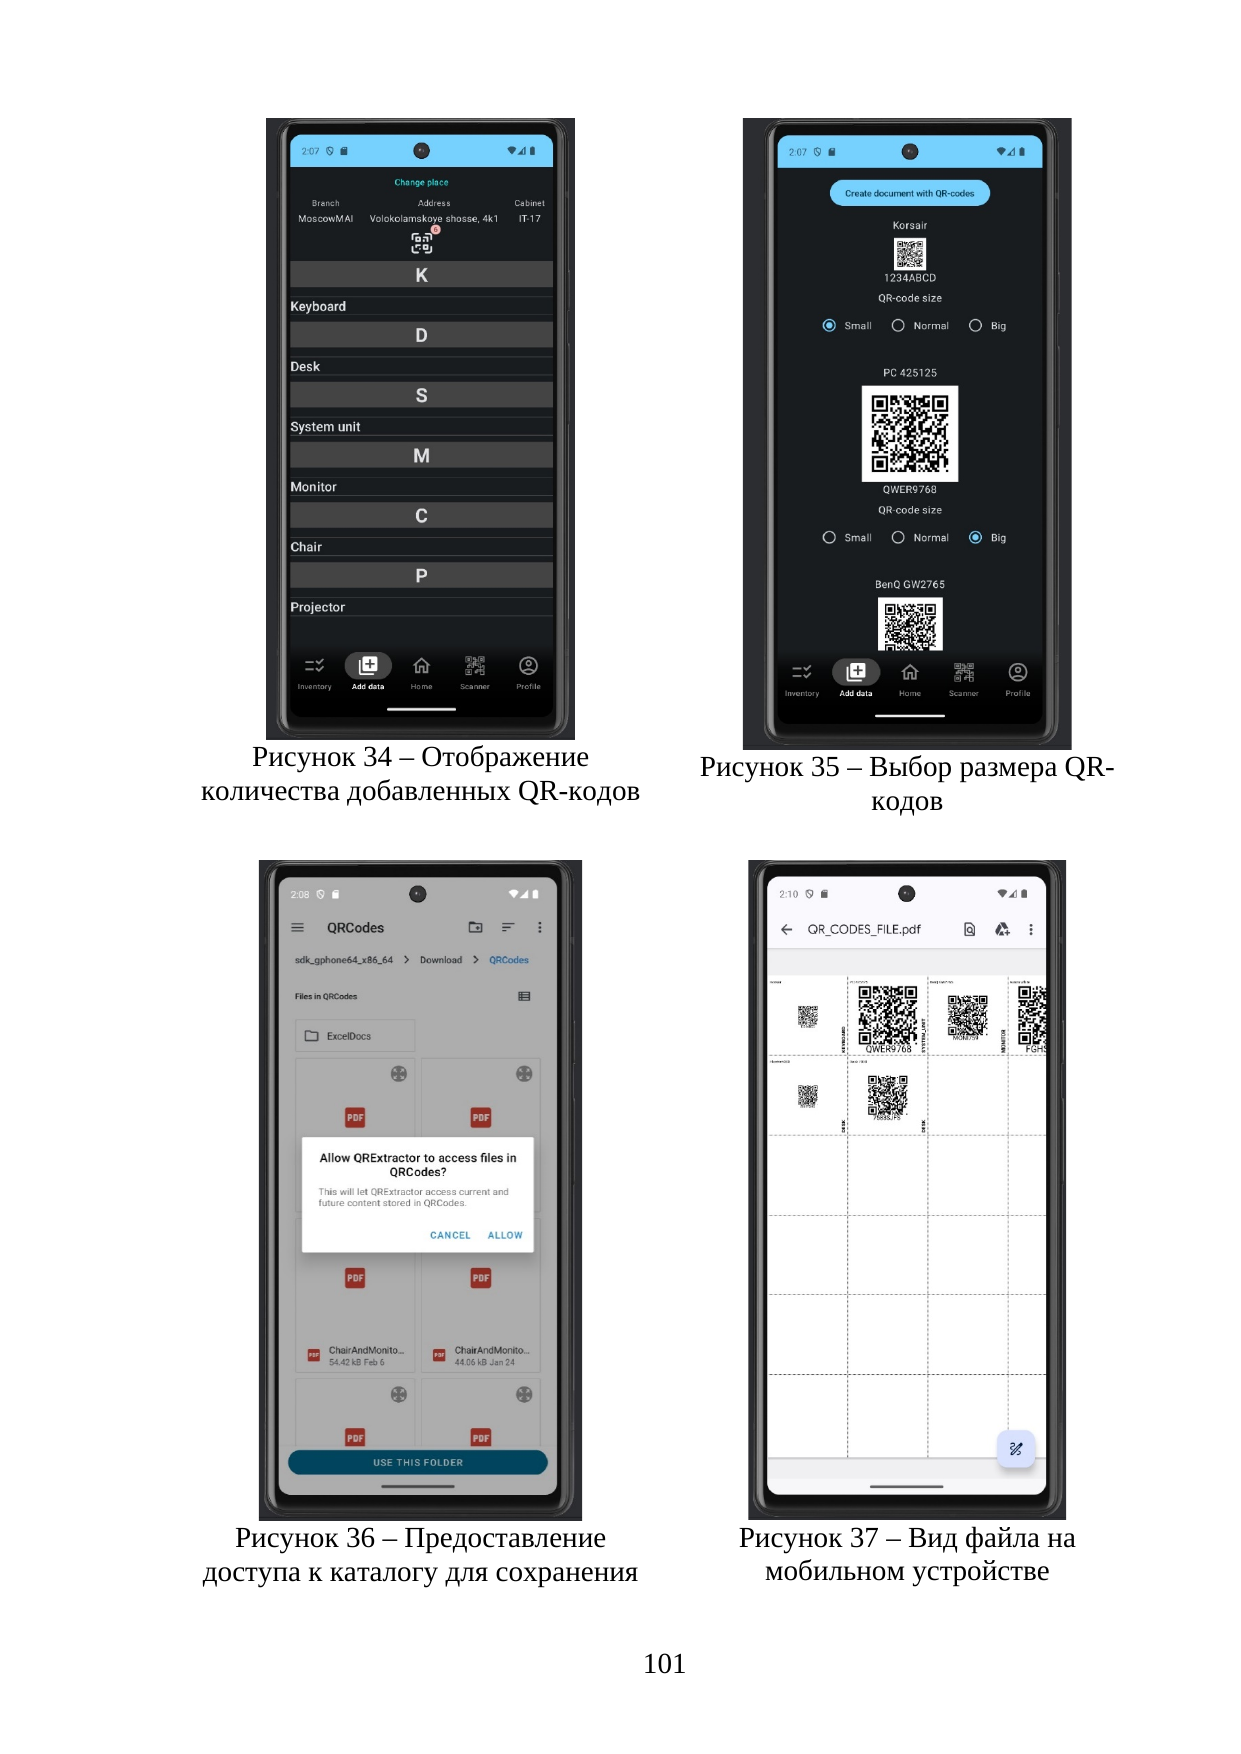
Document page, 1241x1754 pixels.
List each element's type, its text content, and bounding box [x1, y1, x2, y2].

picture [748, 860, 1067, 1520]
picture [266, 118, 575, 740]
picture [742, 118, 1072, 750]
picture [258, 860, 583, 1521]
table_header Рисунок 34 – Отображение количества добавленных QR-кодов [177, 118, 664, 861]
table_cell Рисунок 37 – Вид файла на мобильном устройстве [664, 861, 1151, 1608]
table_header Рисунок 35 – Выбор размера QR-кодов [664, 118, 1151, 861]
table_cell Рисунок 36 – Предоставление доступа к каталогу для сохранения [177, 861, 664, 1608]
